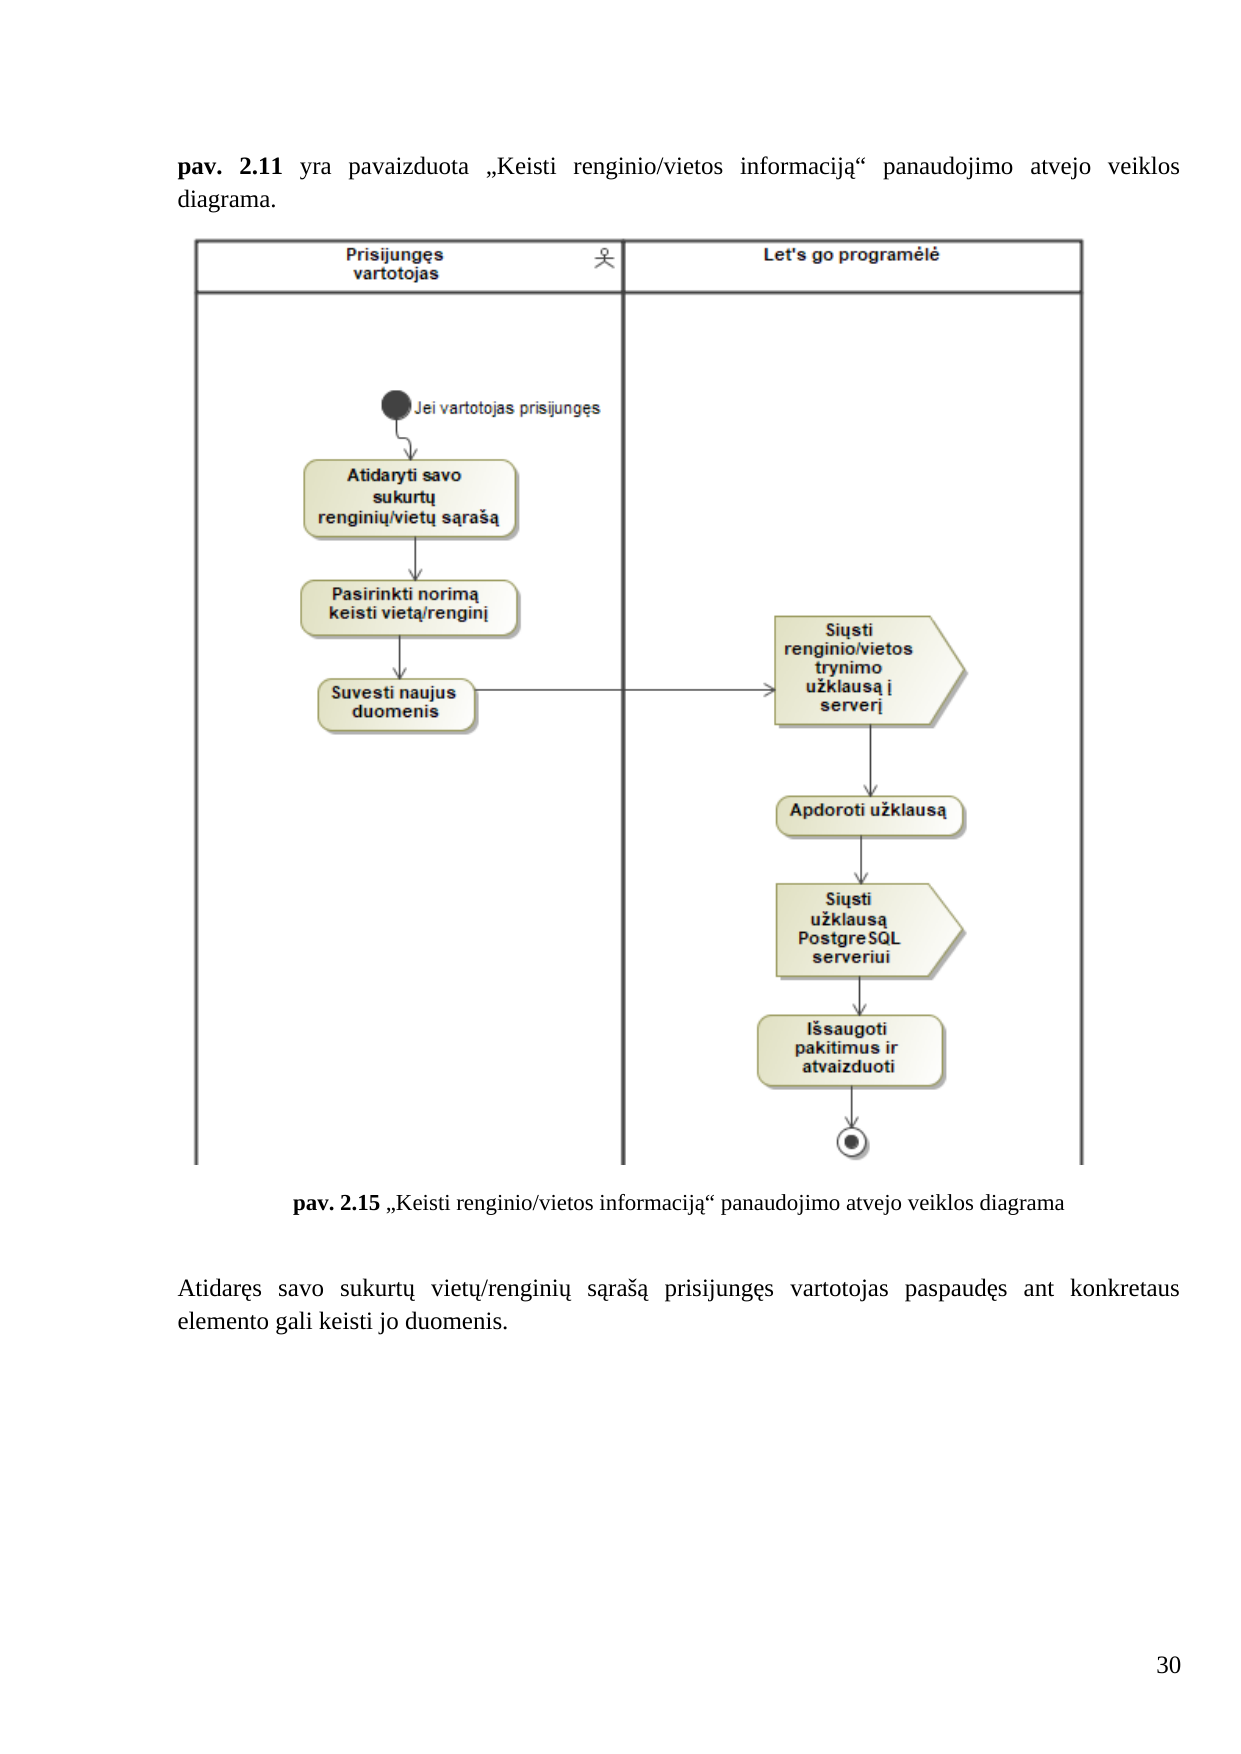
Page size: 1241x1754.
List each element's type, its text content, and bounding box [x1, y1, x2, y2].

text Atidaręs savo sukurtų vietų/renginių sąrašą prisijungęs vartotojas paspaudęs ant konkretaus elemento gali keisti jo duomenis. [177, 1273, 1181, 1335]
text pav. 2.11 yra pavaizduota „Keisti renginio/vietos informaciją“ panaudojimo atvejo veiklos diagrama. [177, 151, 1181, 213]
picture [177, 217, 1114, 1165]
